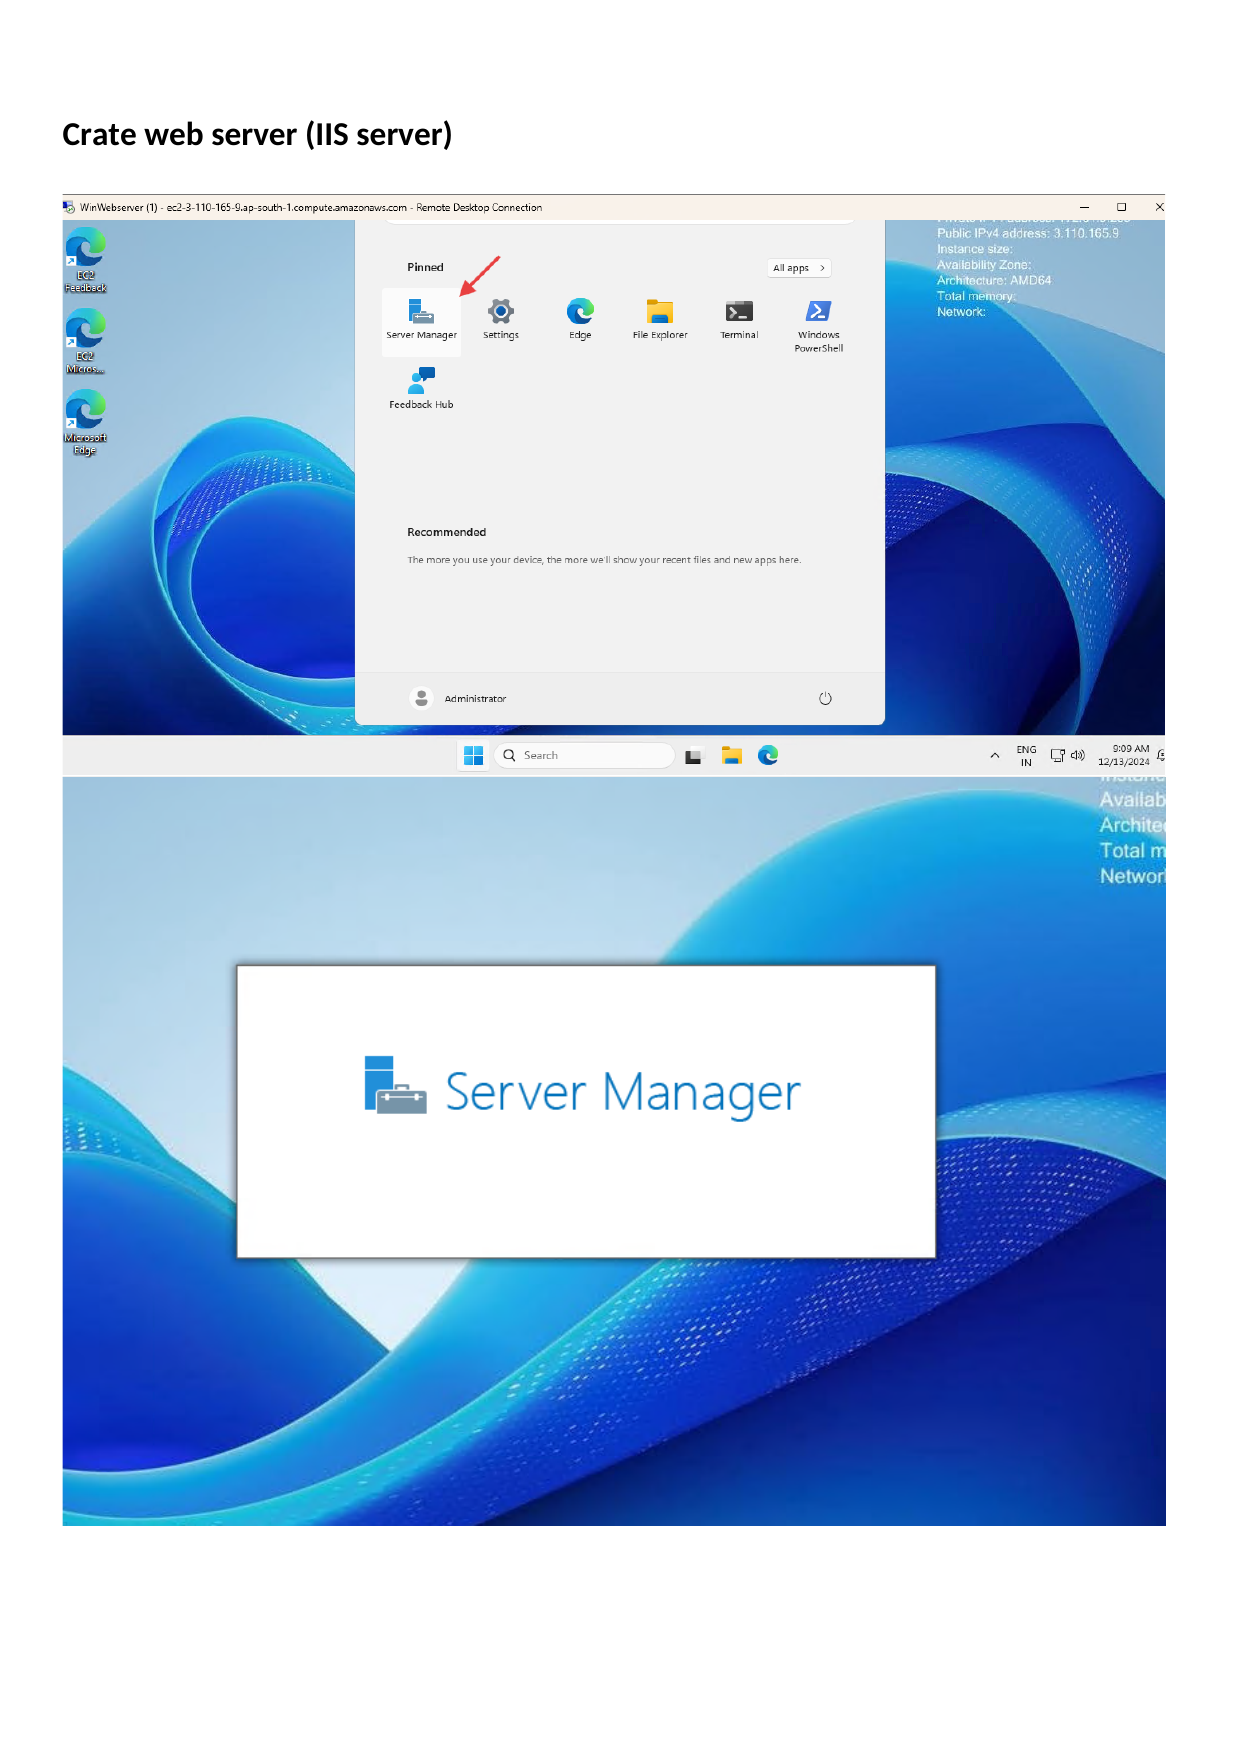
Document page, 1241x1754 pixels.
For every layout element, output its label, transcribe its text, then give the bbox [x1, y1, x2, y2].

text Crate web server (IIS server) [62, 113, 1167, 154]
picture [62, 194, 1166, 1526]
